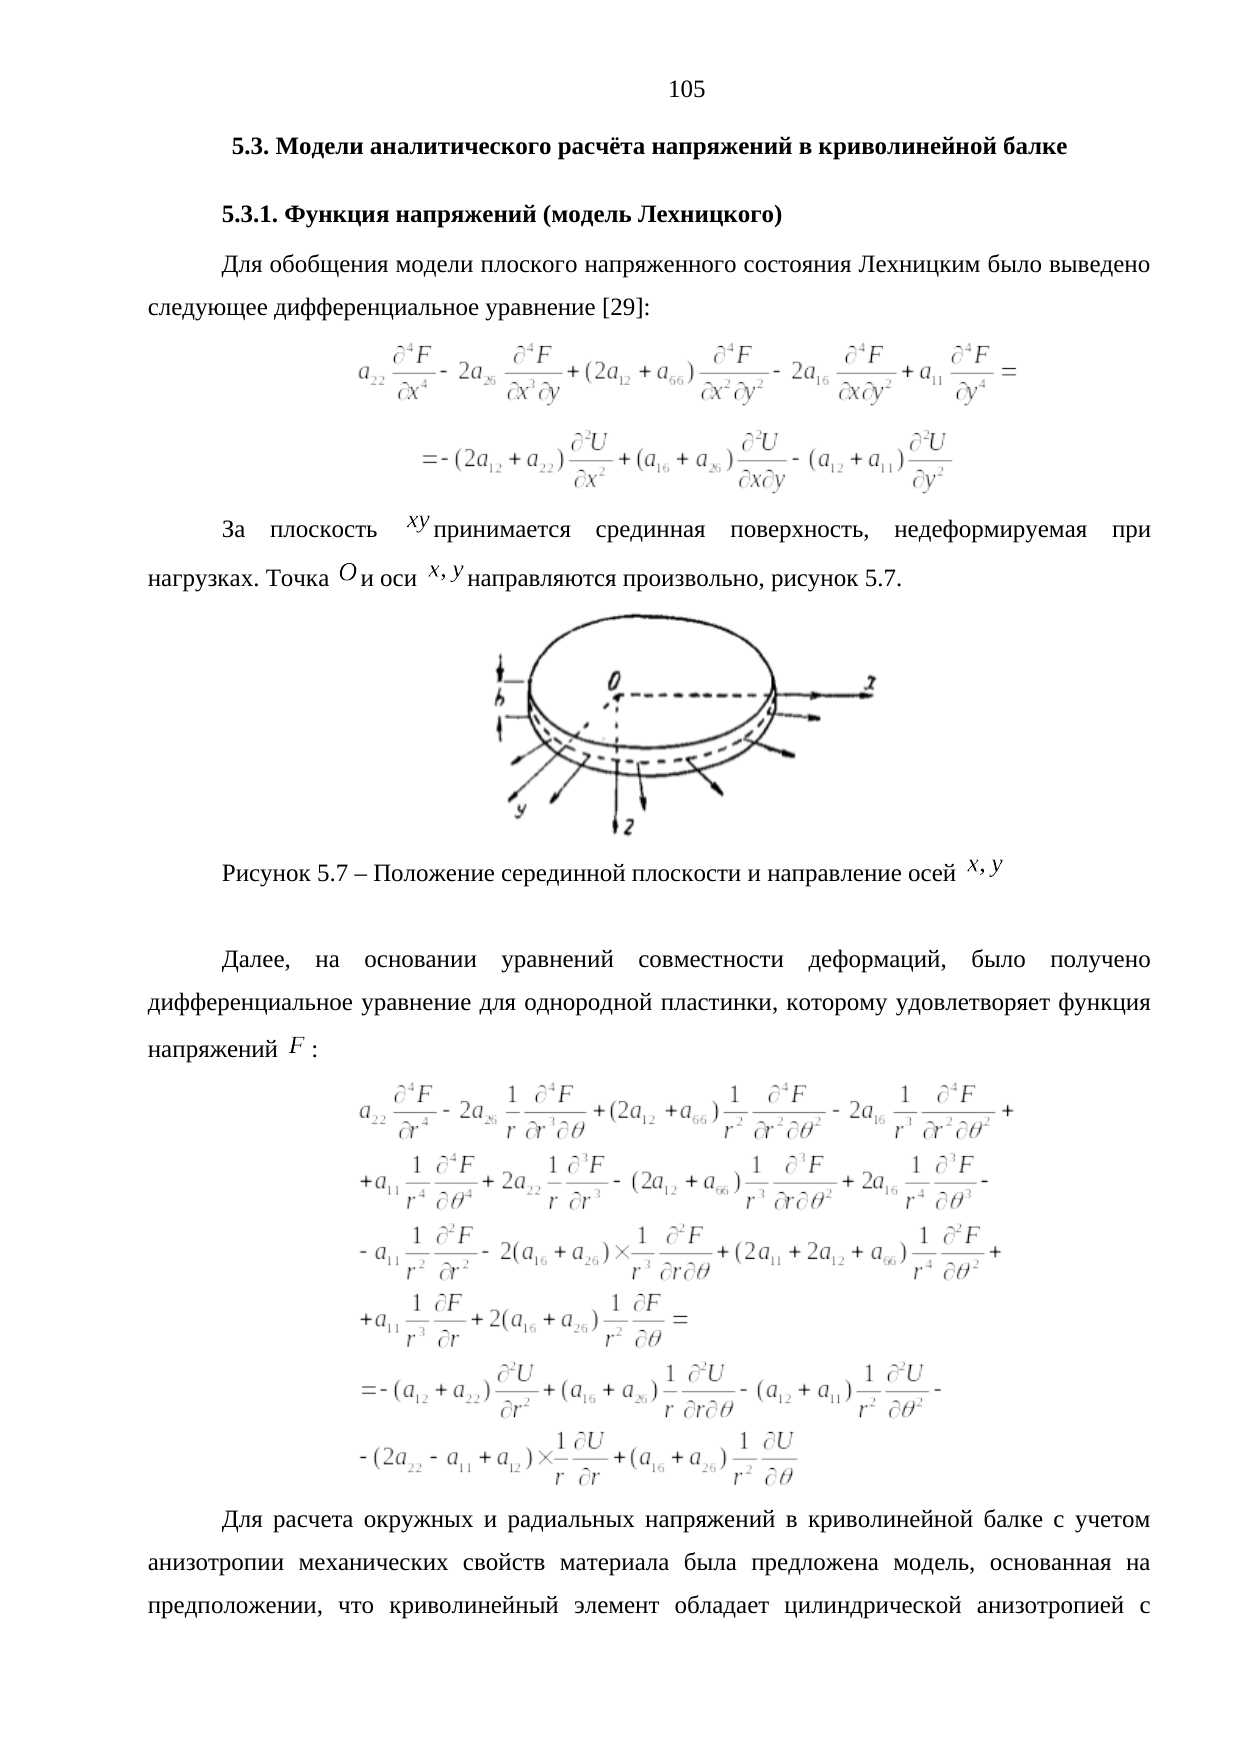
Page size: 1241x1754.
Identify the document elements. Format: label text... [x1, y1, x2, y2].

text За плоскость принимается срединная поверхность, недеформируемая при нагрузках. Точка и оси направляются произвольно, рисунок 5.7. [148, 511, 1152, 592]
subtitle 5.3.1. Функция напряжений (модель Лехницкого) [148, 199, 1152, 228]
text Далее, на основании уравнений совместности деформаций, было получено дифференциальное уравнение для однородной пластинки, которому удовлетворяет функция напряжений : [148, 944, 1152, 1062]
subtitle 5.3. Модели аналитического расчёта напряжений в криволинейной балке [148, 131, 1152, 160]
text Для обобщения модели плоского напряженного состояния Лехницким было выведено следующее дифференциальное уравнение [29]: [148, 249, 1152, 321]
text Рисунок 5.7 – Положение серединной плоскости и направление осей [148, 855, 1152, 887]
picture [491, 606, 883, 841]
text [148, 1504, 1152, 1619]
